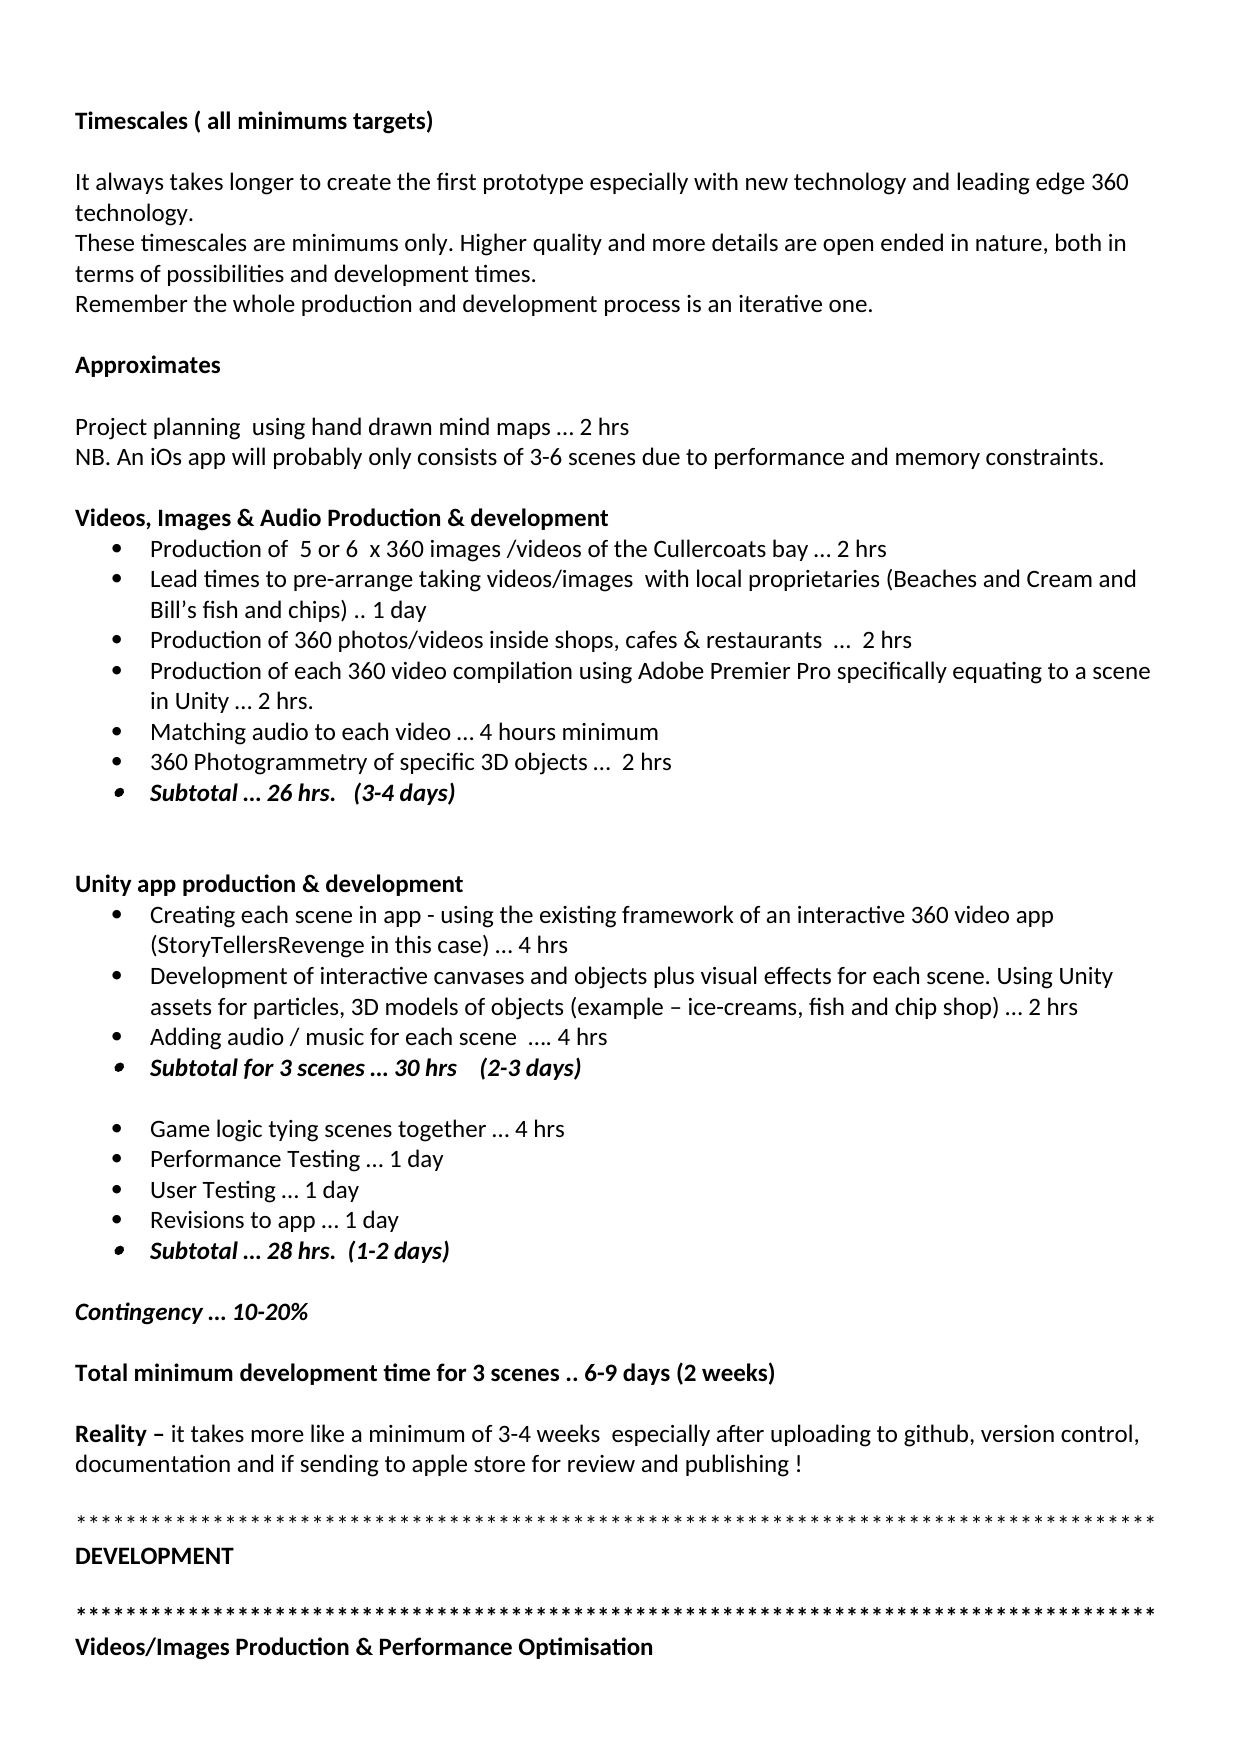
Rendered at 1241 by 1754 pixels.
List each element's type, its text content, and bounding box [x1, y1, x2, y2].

text *************************************************************************************** Videos/Images Production & Performance Optimisation [75, 1601, 1165, 1662]
text NB. An iOs app will probably only consists of 3-6 scenes due to performance and memory constraints. [75, 441, 1165, 472]
list Adding audio / music for each scene …. 4 hrs [112, 1021, 1165, 1052]
list Subtotal … 28 hrs. (1-2 days) [112, 1235, 1165, 1265]
list User Testing … 1 day [112, 1174, 1165, 1204]
list Matching audio to each video … 4 hours minimum [112, 716, 1165, 746]
text Contingency … 10-20% [75, 1296, 1165, 1326]
text It always takes longer to create the first prototype especially with new technology and leading edge 360 technology. [75, 167, 1165, 228]
list Game logic tying scenes together … 4 hrs [112, 1113, 1165, 1143]
text Project planning using hand drawn mind maps … 2 hrs [75, 411, 1165, 441]
list Creating each scene in app - using the existing framework of an interactive 360 video app (StoryTellersRevenge in this case) … 4 hrs [112, 899, 1165, 960]
list Subtotal … 26 hrs. (3-4 days) [112, 777, 1165, 807]
list Production of 360 photos/videos inside shops, cafes & restaurants … 2 hrs [112, 624, 1165, 655]
text These timescales are minimums only. Higher quality and more details are open ended in nature, both in terms of possibilities and development times. [75, 228, 1165, 289]
text Timescales ( all minimums targets) [75, 106, 1165, 136]
text Unity app production & development [75, 868, 1165, 899]
text Total minimum development time for 3 scenes .. 6-9 days (2 weeks) [75, 1357, 1165, 1387]
list 360 Photogrammetry of specific 3D objects … 2 hrs [112, 746, 1165, 777]
text Reality – it takes more like a minimum of 3-4 weeks especially after uploading to github, version control, documentation and if sending to apple store for review and publishing ! [75, 1418, 1165, 1479]
list Production of 5 or 6 x 360 images /videos of the Cullercoats bay … 2 hrs [112, 533, 1165, 563]
list Revisions to app … 1 day [112, 1204, 1165, 1235]
text Approximates [75, 350, 1165, 380]
text DEVELOPMENT [75, 1540, 1165, 1571]
list Development of interactive canvases and objects plus visual effects for each scene. Using Unity assets for particles, 3D models of objects (example – ice-creams, fish and chip shop) … 2 hrs [112, 960, 1165, 1021]
list Lead times to pre-arrange taking videos/images with local proprietaries (Beaches and Cream and Bill’s fish and chips) .. 1 day [112, 563, 1165, 624]
text Videos, Images & Audio Production & development [75, 502, 1165, 533]
list Subtotal for 3 scenes … 30 hrs (2-3 days) [112, 1052, 1165, 1082]
list Performance Testing … 1 day [112, 1143, 1165, 1174]
text *************************************************************************************** [75, 1509, 1165, 1540]
text Remember the whole production and development process is an iterative one. [75, 289, 1165, 319]
list Production of each 360 video compilation using Adobe Premier Pro specifically equating to a scene in Unity … 2 hrs. [112, 655, 1165, 716]
